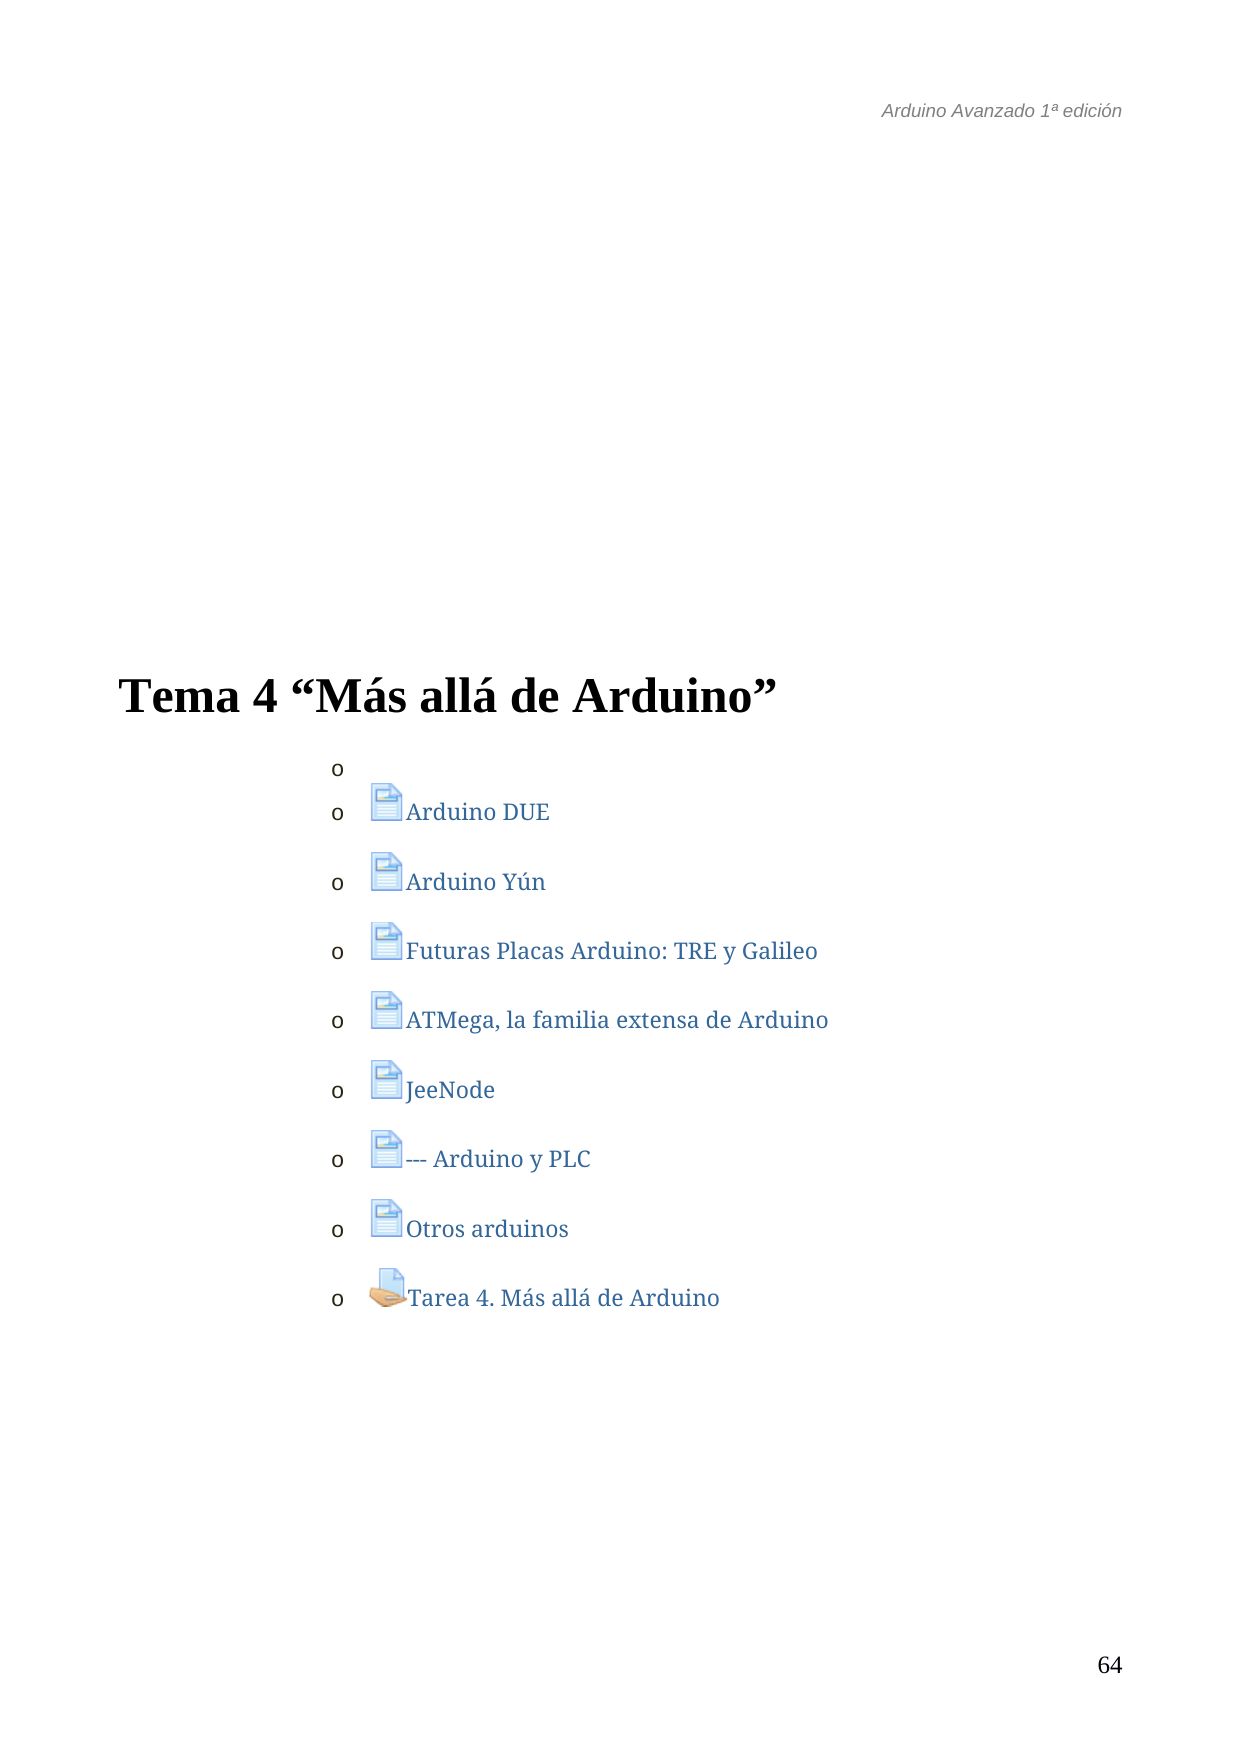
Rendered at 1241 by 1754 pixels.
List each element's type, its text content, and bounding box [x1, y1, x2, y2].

list Otros arduinos [331, 1199, 997, 1244]
picture [368, 1130, 406, 1168]
picture [368, 852, 406, 891]
picture [368, 1199, 406, 1237]
list Tarea 4. Más allá de Arduino [331, 1269, 997, 1313]
list --- Arduino y PLC [331, 1130, 997, 1174]
list Arduino Yún [331, 853, 997, 897]
picture [368, 783, 406, 821]
picture [368, 1060, 406, 1099]
list JeeNode [331, 1061, 997, 1105]
subtitle Tema 4 “Más allá de Arduino” [118, 665, 1122, 723]
picture [368, 1268, 408, 1307]
list Arduino DUE [331, 783, 997, 828]
picture [368, 991, 406, 1029]
picture [368, 922, 406, 960]
list ATMega, la familia extensa de Arduino [331, 991, 997, 1036]
list Futuras Placas Arduino: TRE y Galileo [331, 922, 997, 966]
